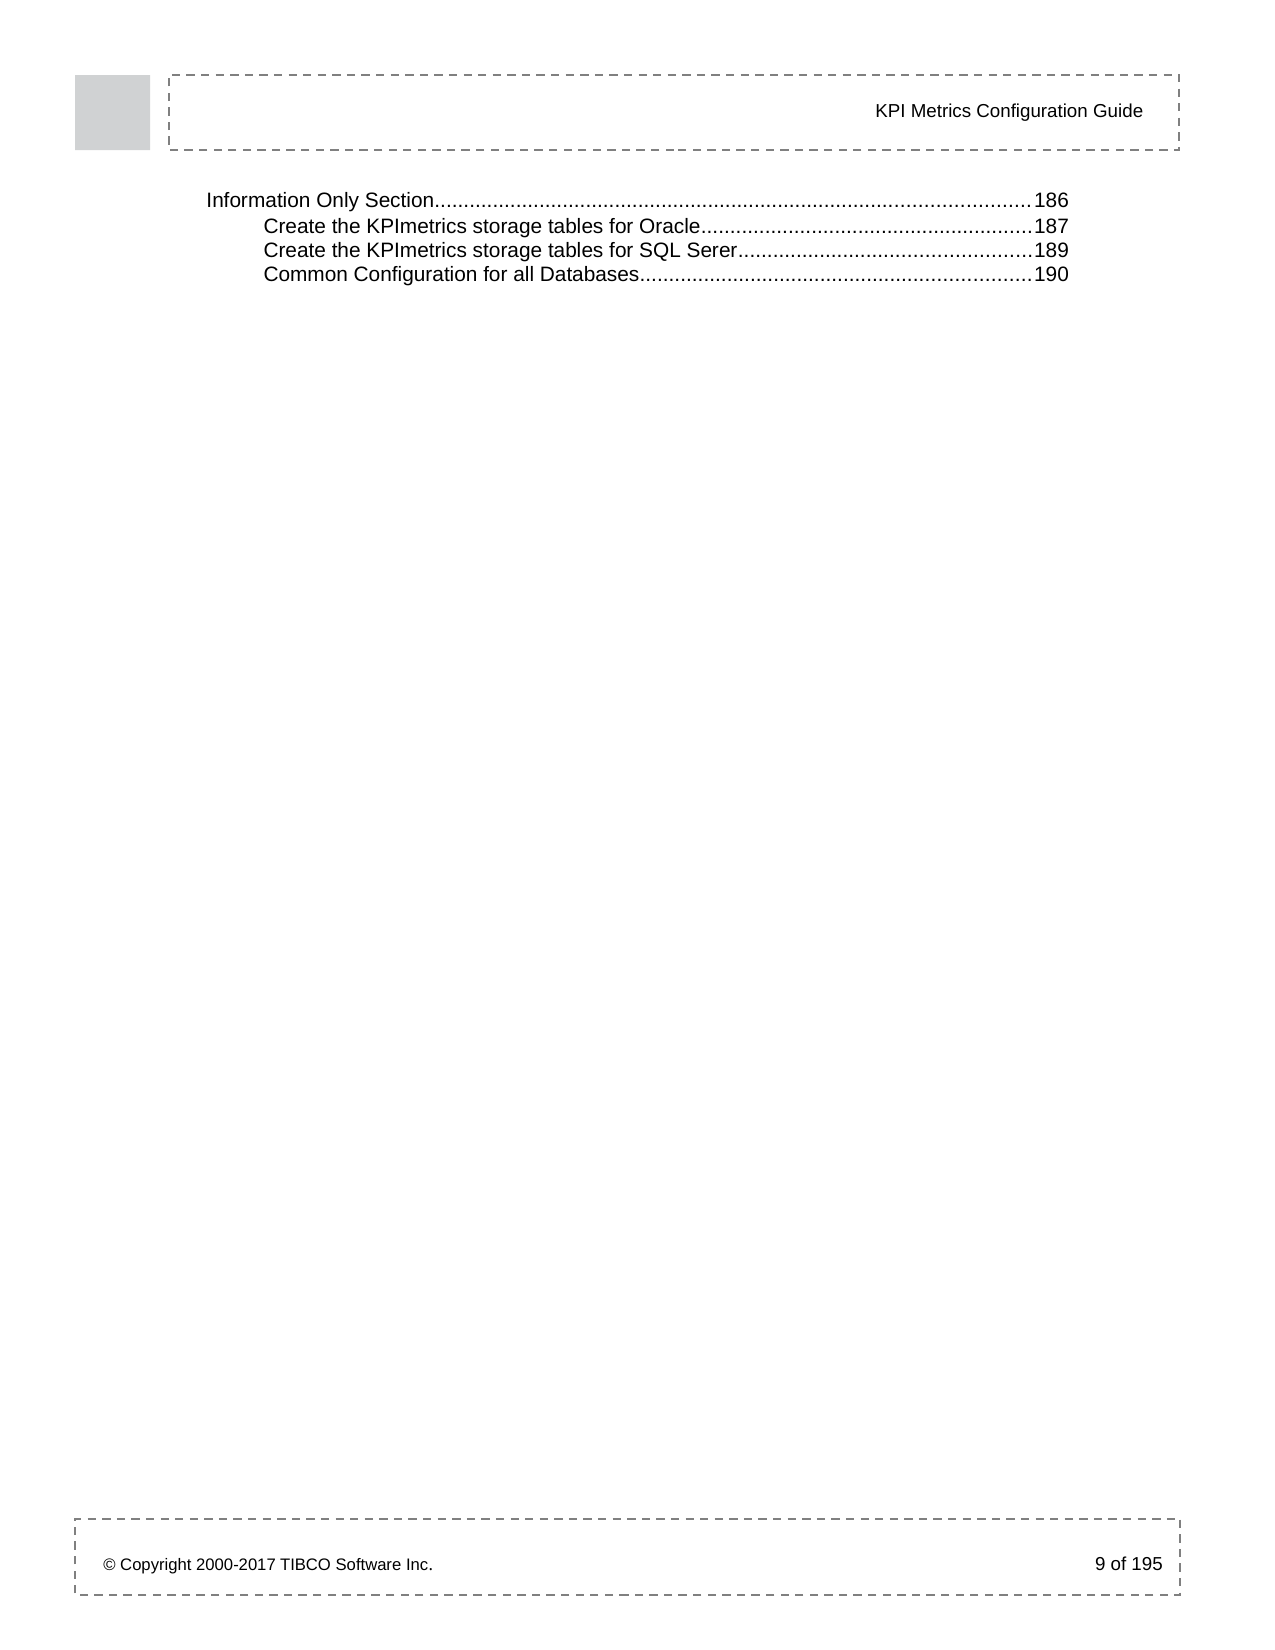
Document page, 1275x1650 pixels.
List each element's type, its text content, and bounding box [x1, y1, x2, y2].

text Common Configuration for all Databases 190 [263, 261, 1162, 285]
text Information Only Section 186 [206, 187, 1162, 211]
text Create the KPImetrics storage tables for SQL Serer 189 [263, 237, 1162, 261]
text Create the KPImetrics storage tables for Oracle 187 [263, 213, 1162, 237]
